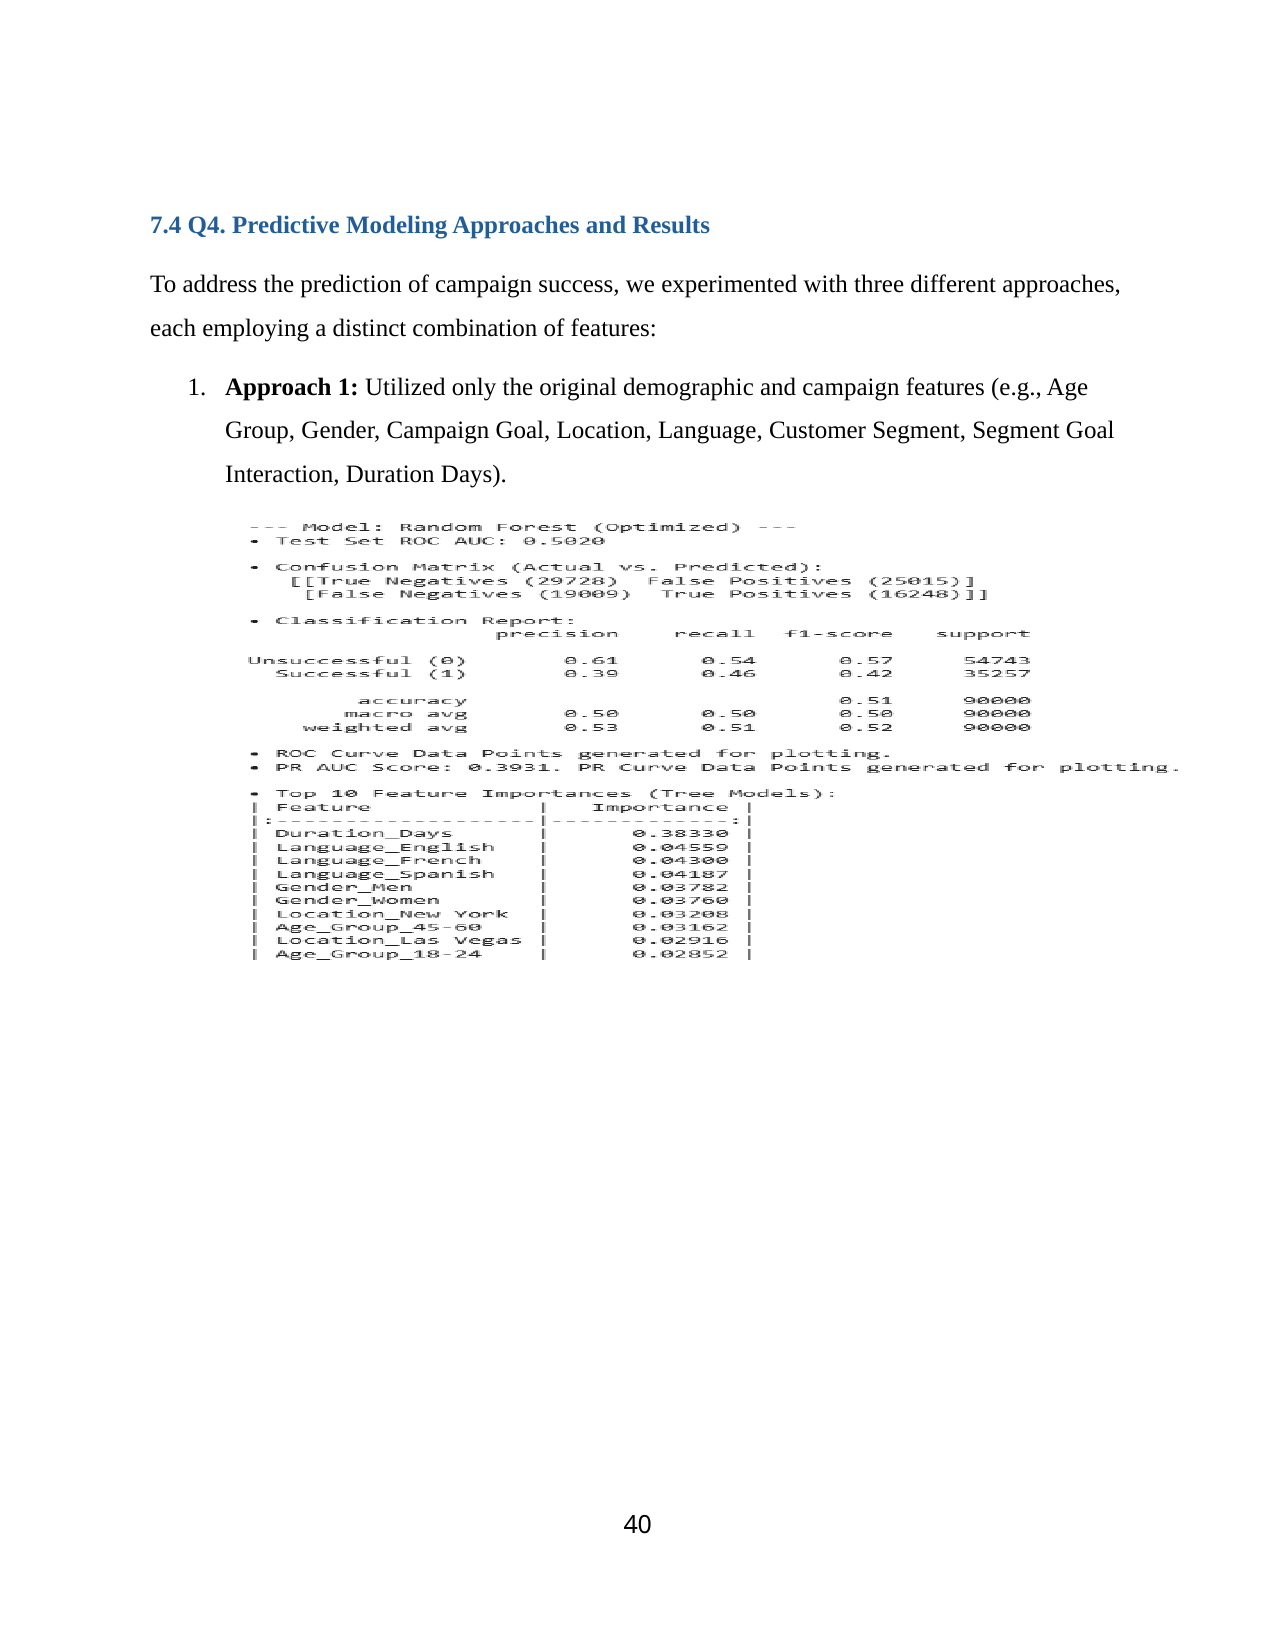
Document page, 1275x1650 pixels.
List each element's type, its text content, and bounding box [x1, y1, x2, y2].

picture [225, 518, 1200, 964]
text To address the prediction of campaign success, we experimented with three different approaches, each employing a distinct combination of features: [150, 269, 1125, 341]
list Approach 1: Utilized only the original demographic and campaign features (e.g., Age Group, Gender, Campaign Goal, Location, Language, Customer Segment, Segment Goal Interaction, Duration Days). [187, 372, 1125, 487]
text 7.4 Q4. Predictive Modeling Approaches and Results [150, 210, 1125, 238]
